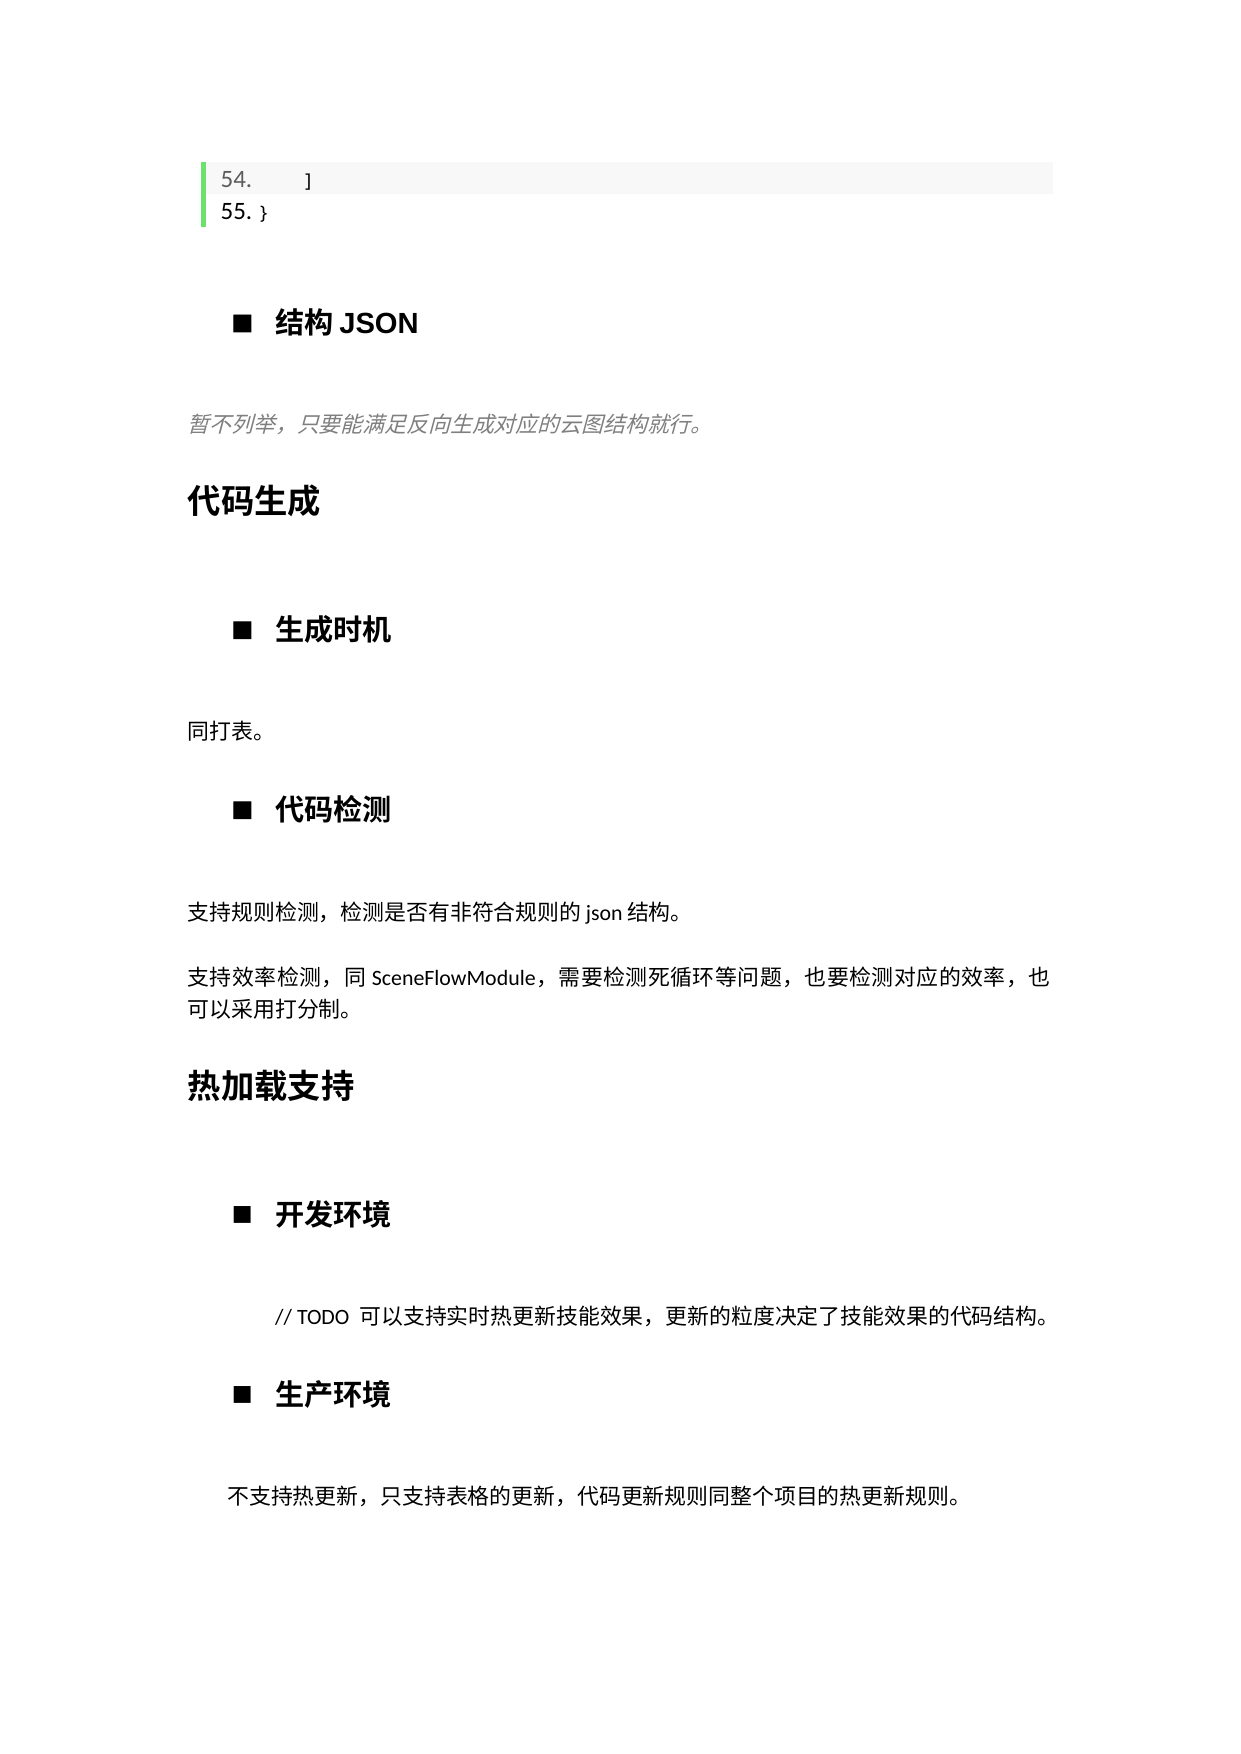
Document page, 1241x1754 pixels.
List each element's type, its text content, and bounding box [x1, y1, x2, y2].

text 暂不列举，只要能满足反向生成对应的云图结构就行。 [187, 407, 1053, 439]
list ] [206, 162, 1053, 194]
subtitle 结构JSON [231, 289, 1053, 354]
subtitle 生产环境 [231, 1360, 1053, 1425]
text 支持规则检测，检测是否有非符合规则的json结构。 [187, 894, 1053, 927]
subtitle 开发环境 [231, 1180, 1053, 1245]
text 不支持热更新，只支持表格的更新，代码更新规则同整个项目的热更新规则。 [187, 1478, 1053, 1511]
list } [206, 194, 1053, 227]
text 同打表。 [187, 714, 1053, 746]
text // TODO 可以支持实时热更新技能效果，更新的粒度决定了技能效果的代码结构。 [187, 1298, 1053, 1331]
subtitle 热加载支持 [187, 1051, 1053, 1116]
subtitle 代码生成 [187, 467, 1053, 532]
subtitle 代码检测 [231, 776, 1053, 841]
text 支持效率检测，同SceneFlowModule，需要检测死循环等问题，也要检测对应的效率，也可以采用打分制。 [187, 959, 1053, 1024]
subtitle 生成时机 [231, 596, 1053, 661]
